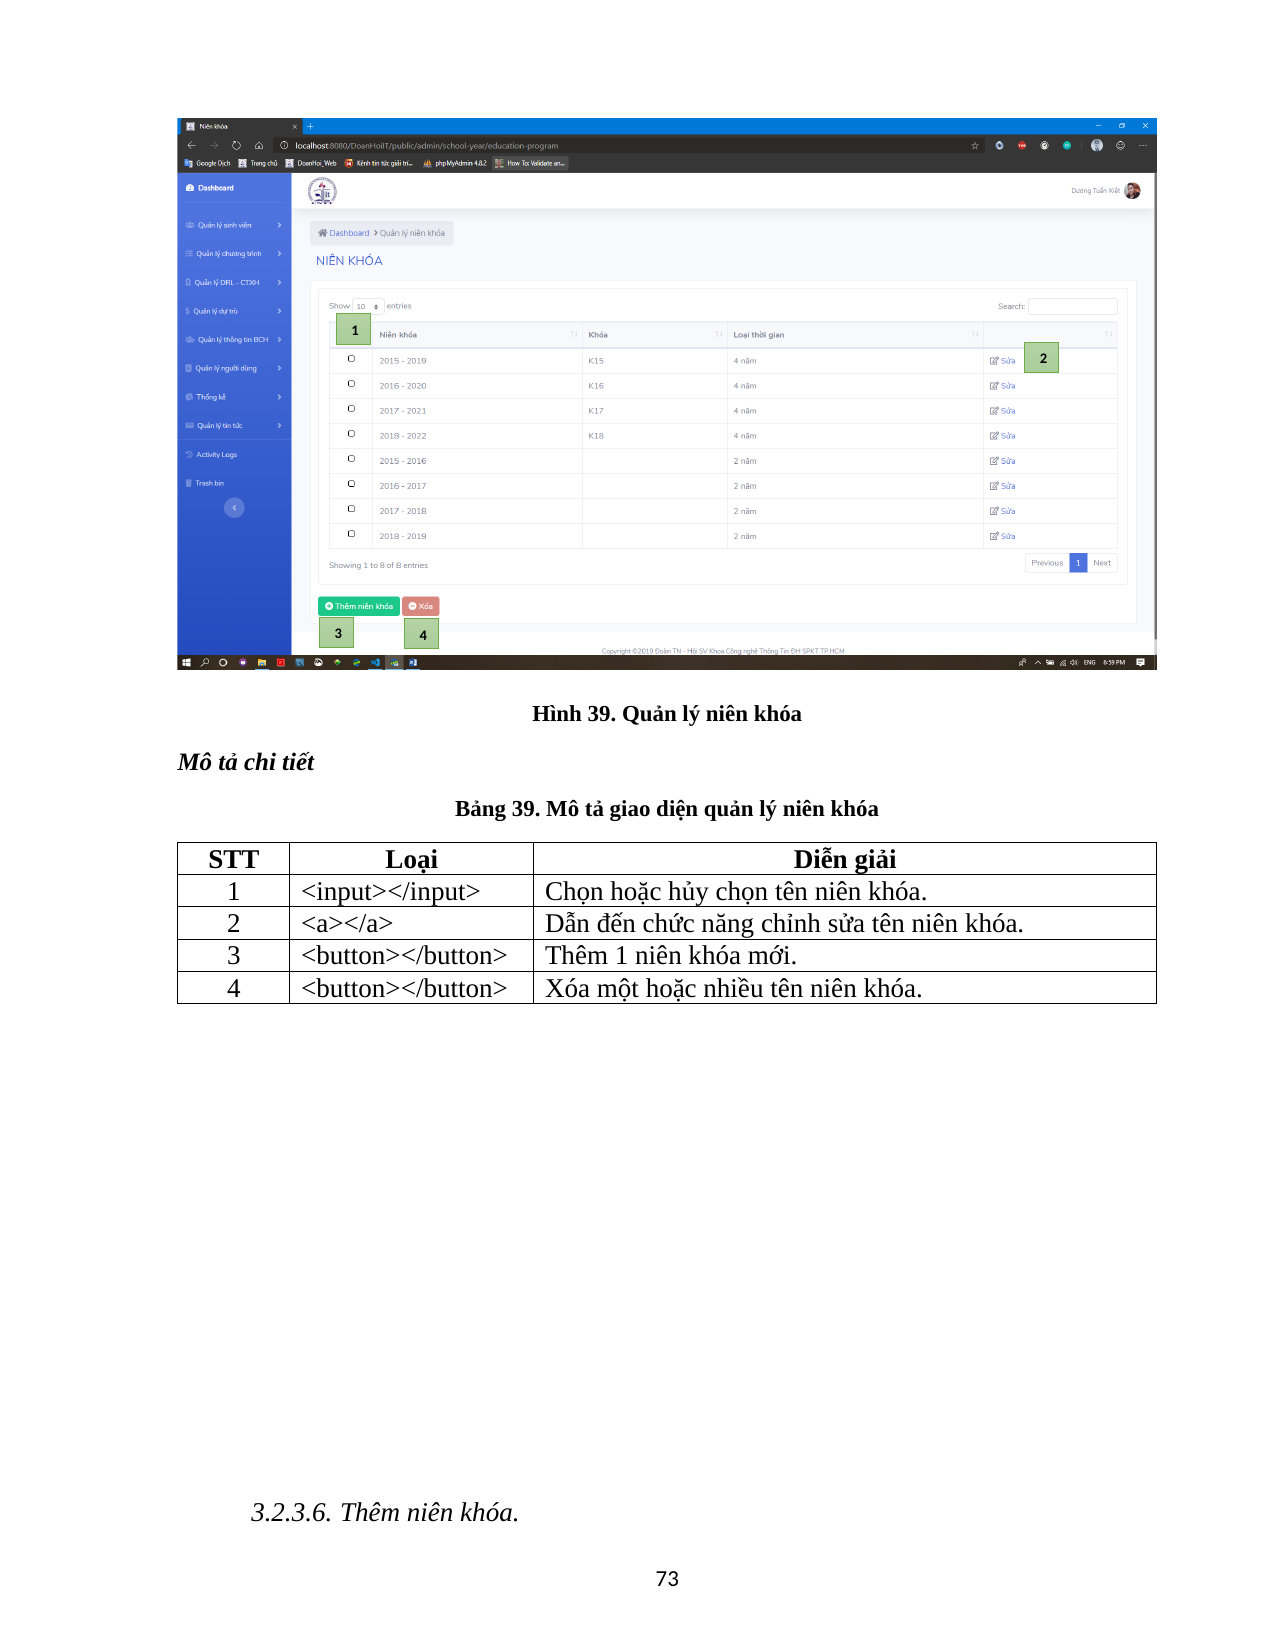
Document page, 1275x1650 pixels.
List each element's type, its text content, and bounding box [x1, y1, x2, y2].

table_cell Chọn hoặc hủy chọn tên niên khóa. [534, 875, 1156, 906]
text Bảng 39. Mô tả giao diện quản lý niên khóa [177, 795, 1157, 821]
table_cell <button></button> [290, 940, 533, 971]
table_cell <input></input> [290, 875, 533, 906]
table_header STT [178, 843, 289, 874]
text Hình 39. Quản lý niên khóa [177, 700, 1157, 726]
table_cell 2 [178, 907, 289, 938]
table_cell 4 [178, 972, 289, 1003]
table_header Diễn giải [534, 843, 1156, 874]
table_cell <button></button> [290, 972, 533, 1003]
table_cell 1 [178, 875, 289, 906]
picture [177, 118, 1157, 670]
table_cell <a></a> [290, 907, 533, 938]
list Thêm niên khóa. [251, 1496, 1157, 1527]
table_cell Dẫn đến chức năng chỉnh sửa tên niên khóa. [534, 907, 1156, 938]
table_header Loại [290, 843, 533, 874]
table_cell Thêm 1 niên khóa mới. [534, 940, 1156, 971]
table_cell 3 [178, 940, 289, 971]
text Mô tả chi tiết [177, 747, 1157, 776]
table_cell Xóa một hoặc nhiều tên niên khóa. [534, 972, 1156, 1003]
